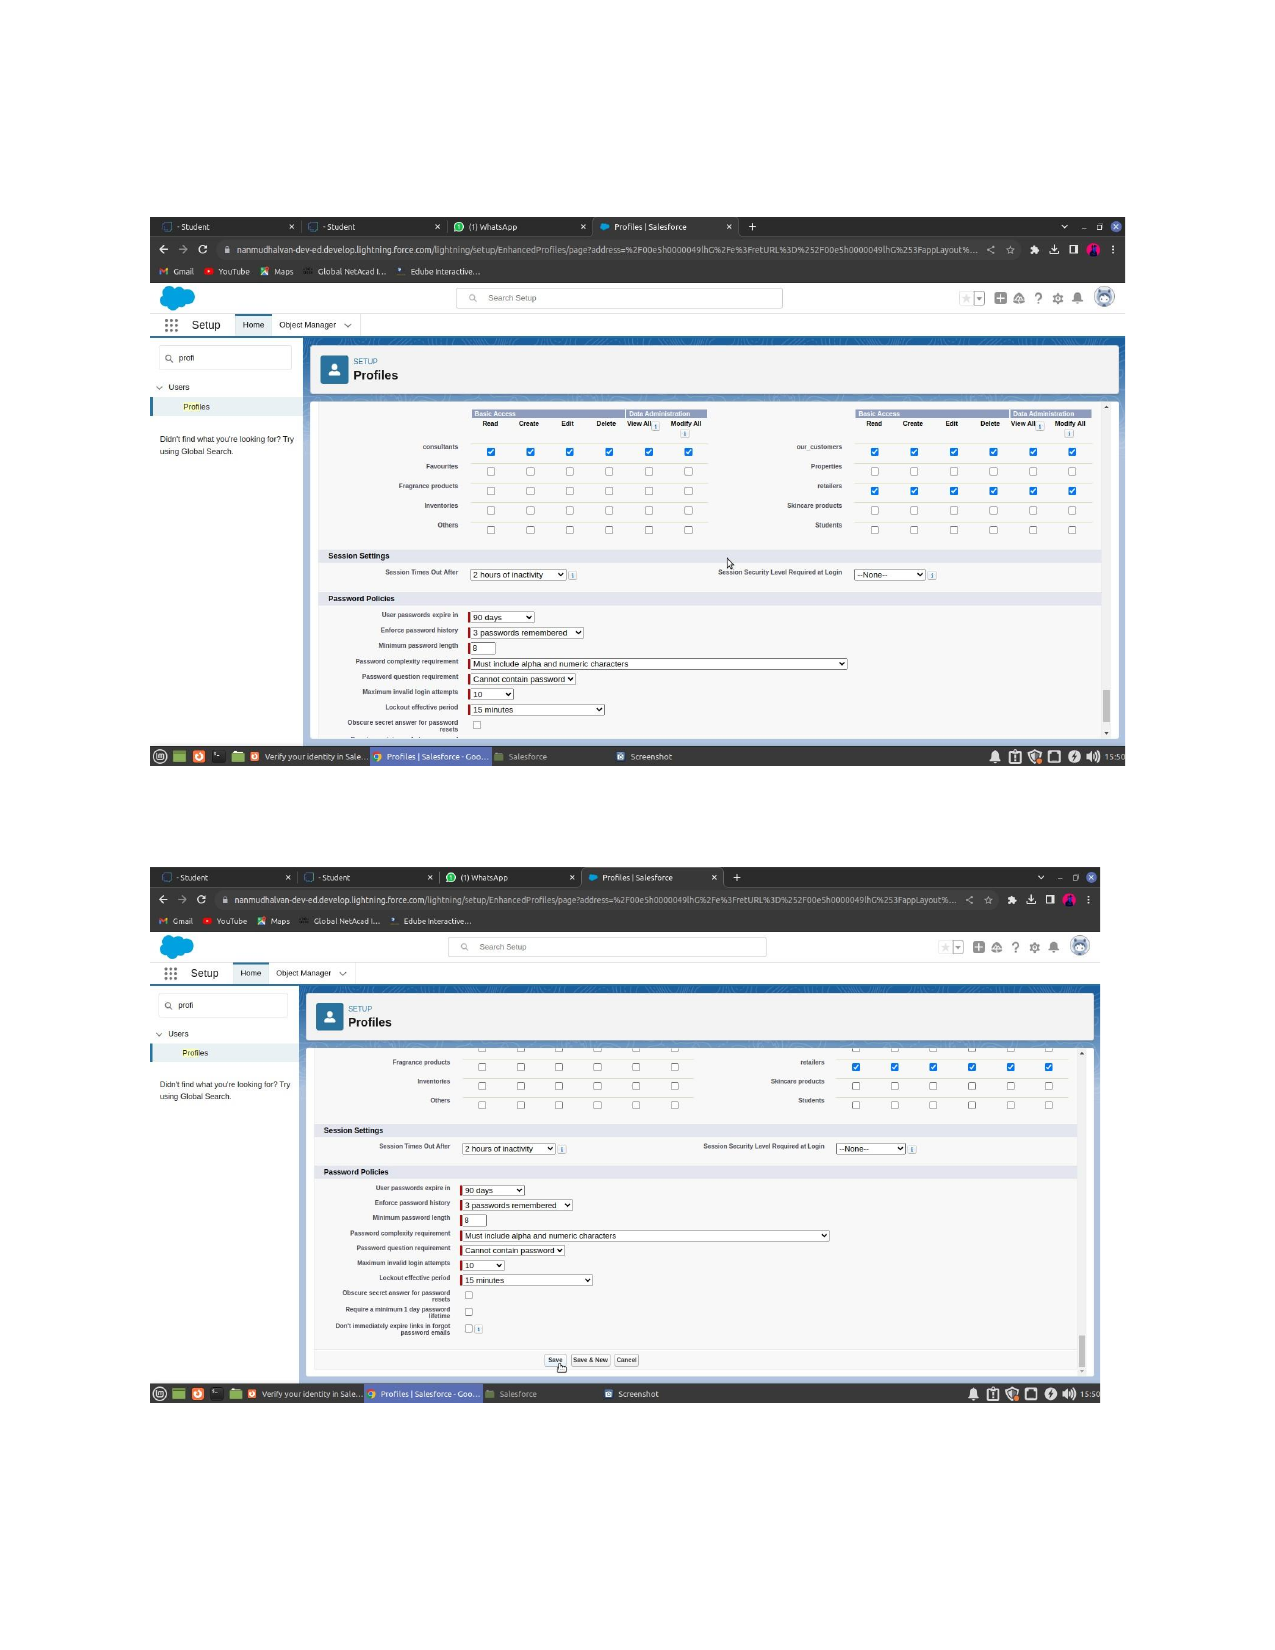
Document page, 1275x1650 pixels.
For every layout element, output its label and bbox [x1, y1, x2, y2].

picture [150, 867, 1101, 1403]
picture [150, 217, 1125, 766]
